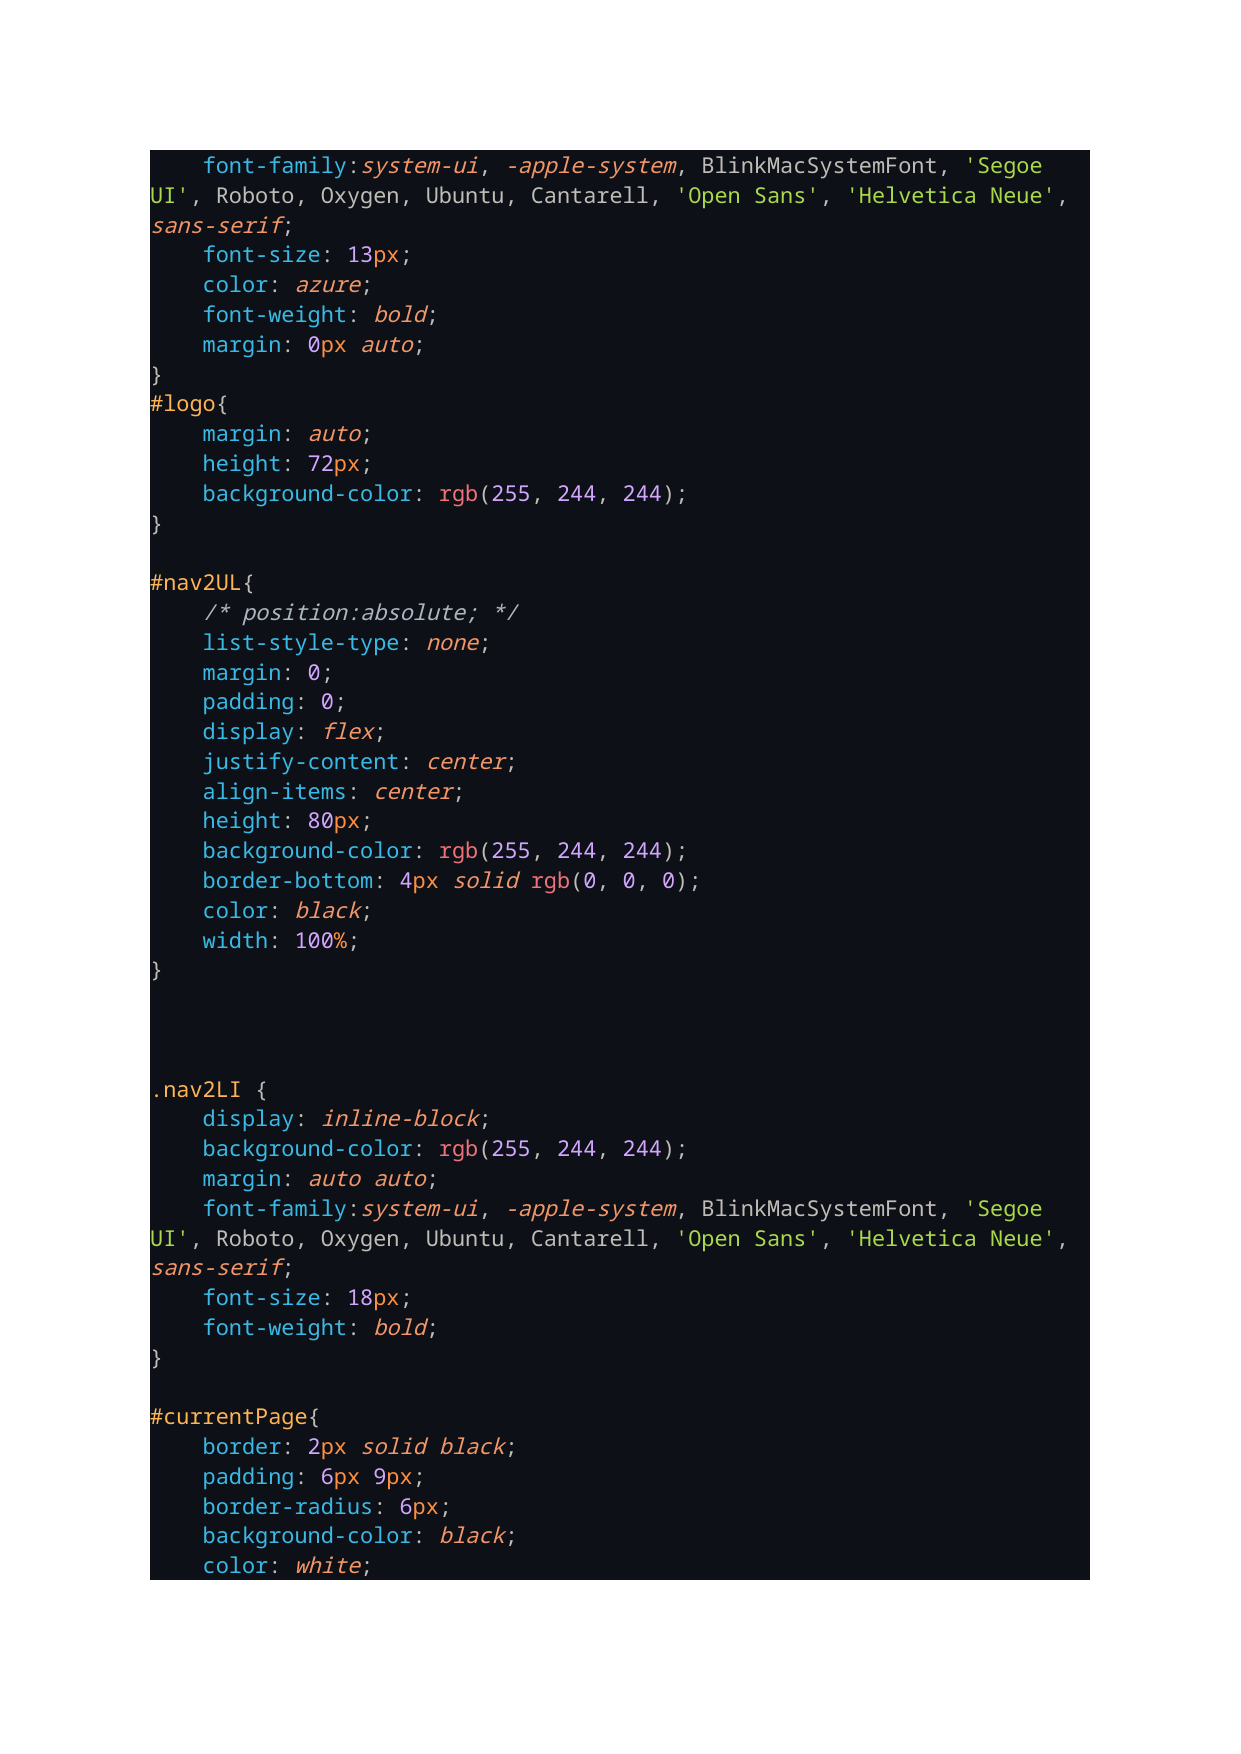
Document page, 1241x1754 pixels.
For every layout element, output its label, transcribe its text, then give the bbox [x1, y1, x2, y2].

text #currentPage{ [150, 1401, 1090, 1431]
text justify-content: center; [150, 746, 1090, 776]
text font-weight: bold; [150, 299, 1090, 329]
text #logo{ [150, 388, 1090, 418]
text padding: 0; [150, 686, 1090, 716]
text background-color: rgb(255, 244, 244); [150, 835, 1090, 865]
text } [150, 507, 1090, 537]
text margin: 0px auto; [150, 329, 1090, 358]
text font-weight: bold; [150, 1312, 1090, 1342]
text display: flex; [150, 716, 1090, 746]
text border-radius: 6px; [150, 1491, 1090, 1520]
text list-style-type: none; [150, 627, 1090, 656]
text font-size: 13px; [150, 239, 1090, 269]
text padding: 6px 9px; [150, 1461, 1090, 1491]
text font-family:system-ui, -apple-system, BlinkMacSystemFont, 'Segoe UI', Roboto, Oxygen, Ubuntu, Cantarell, 'Open Sans', 'Helvetica Neue', sans-serif; [150, 150, 1090, 239]
text background-color: rgb(255, 244, 244); [150, 478, 1090, 507]
text } [150, 1342, 1090, 1371]
text font-family:system-ui, -apple-system, BlinkMacSystemFont, 'Segoe UI', Roboto, Oxygen, Ubuntu, Cantarell, 'Open Sans', 'Helvetica Neue', sans-serif; [150, 1193, 1090, 1282]
text } [150, 358, 1090, 388]
text font-size: 18px; [150, 1282, 1090, 1312]
text color: white; [150, 1550, 1090, 1580]
text /* position:absolute; */ [150, 597, 1090, 627]
text margin: 0; [150, 656, 1090, 686]
text width: 100%; [150, 924, 1090, 954]
text align-items: center; [150, 776, 1090, 805]
text color: black; [150, 895, 1090, 924]
text margin: auto auto; [150, 1163, 1090, 1193]
text } [150, 954, 1090, 984]
text height: 72px; [150, 448, 1090, 478]
text border-bottom: 4px solid rgb(0, 0, 0); [150, 865, 1090, 895]
text display: inline-block; [150, 1103, 1090, 1133]
text background-color: black; [150, 1520, 1090, 1550]
text margin: auto; [150, 418, 1090, 448]
text background-color: rgb(255, 244, 244); [150, 1133, 1090, 1163]
text height: 80px; [150, 805, 1090, 835]
text #nav2UL{ [150, 567, 1090, 597]
text border: 2px solid black; [150, 1431, 1090, 1461]
text color: azure; [150, 269, 1090, 299]
text .nav2LI { [150, 1073, 1090, 1103]
